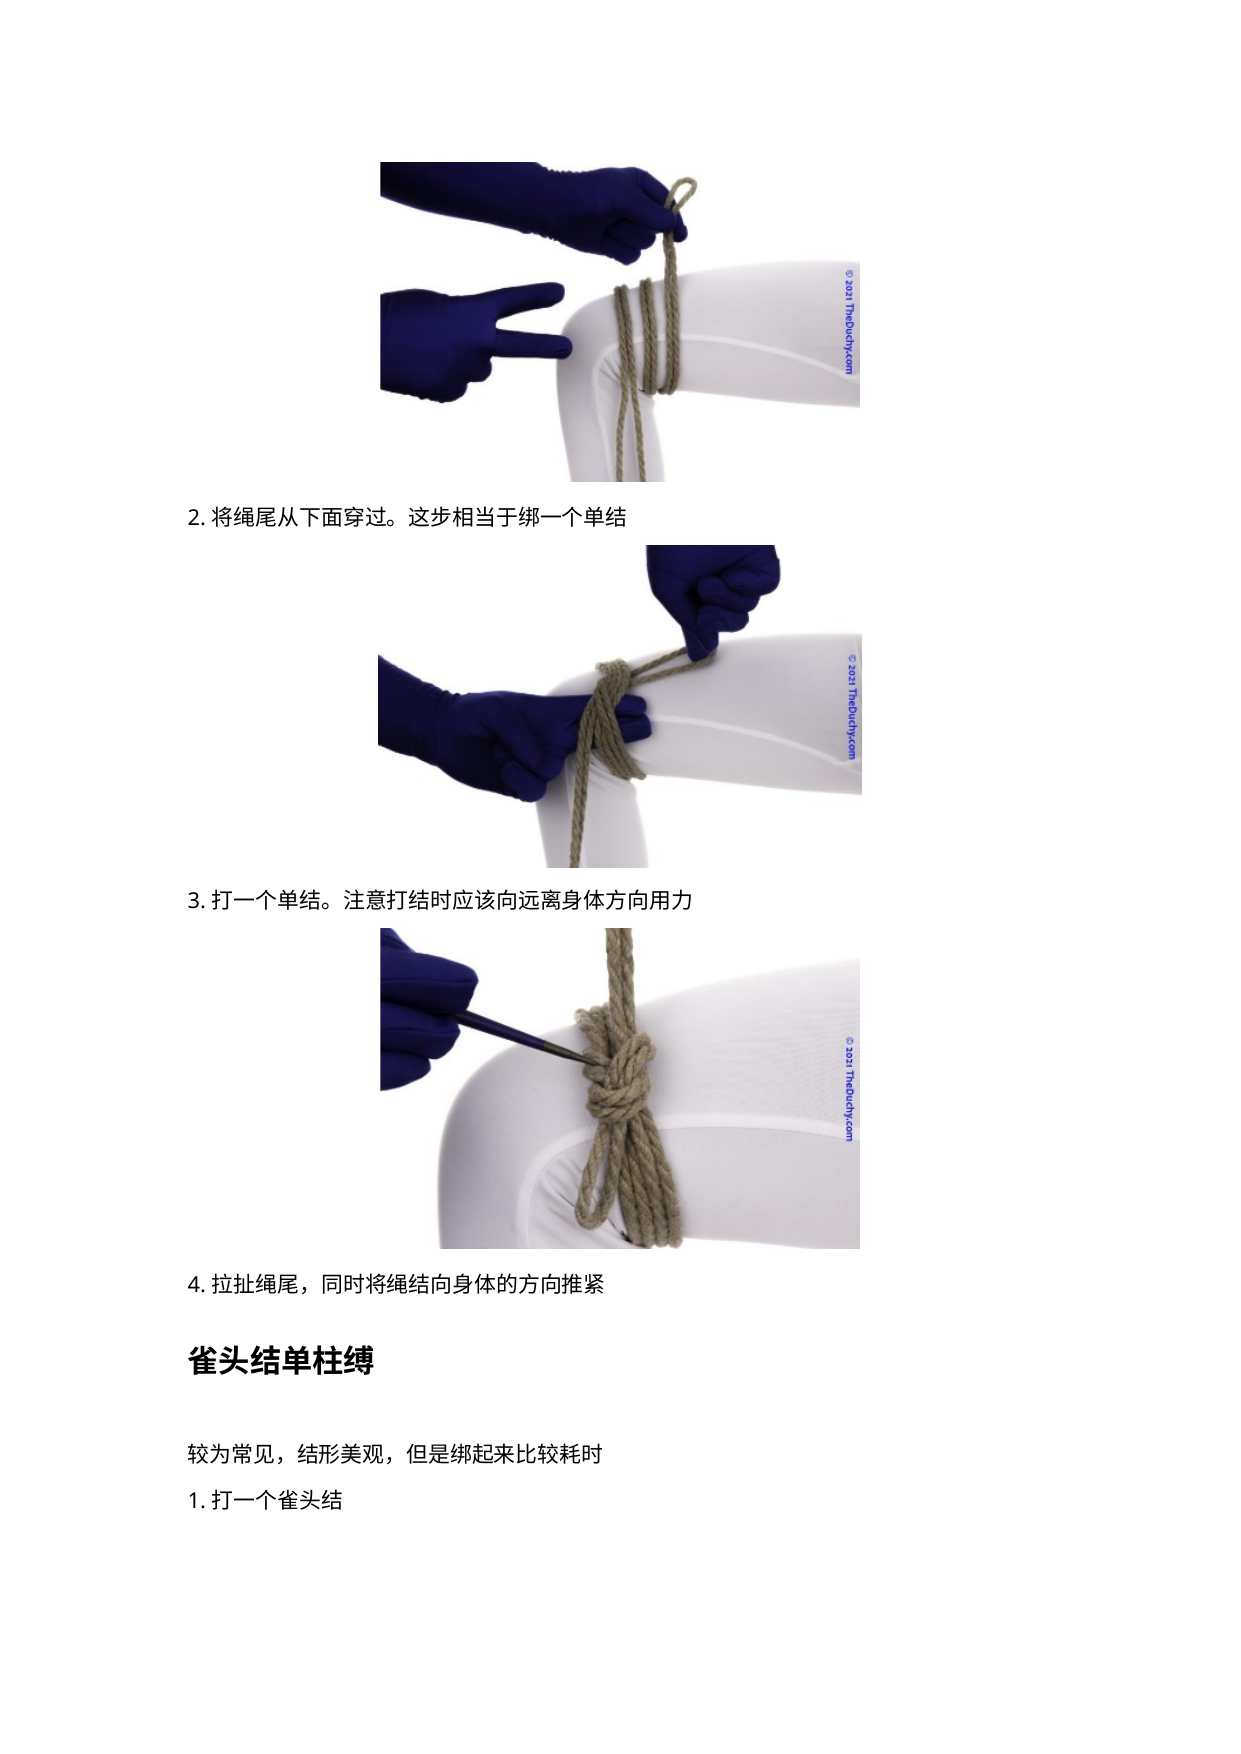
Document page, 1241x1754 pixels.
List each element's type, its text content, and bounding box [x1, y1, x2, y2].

subtitle 雀头结单柱缚 [187, 1326, 1053, 1391]
text 3. 打一个单结。注意打结时应该向远离身体方向用力 [187, 883, 1053, 916]
picture [380, 928, 860, 1249]
text 2. 将绳尾从下面穿过。这步相当于绑一个单结 [187, 500, 1053, 532]
picture [378, 545, 863, 868]
picture [380, 162, 860, 482]
text 1. 打一个雀头结 [187, 1482, 1053, 1515]
text 4. 拉扯绳尾，同时将绳结向身体的方向推紧 [187, 1267, 1053, 1299]
text 较为常见，结形美观，但是绑起来比较耗时 [187, 1437, 1053, 1469]
